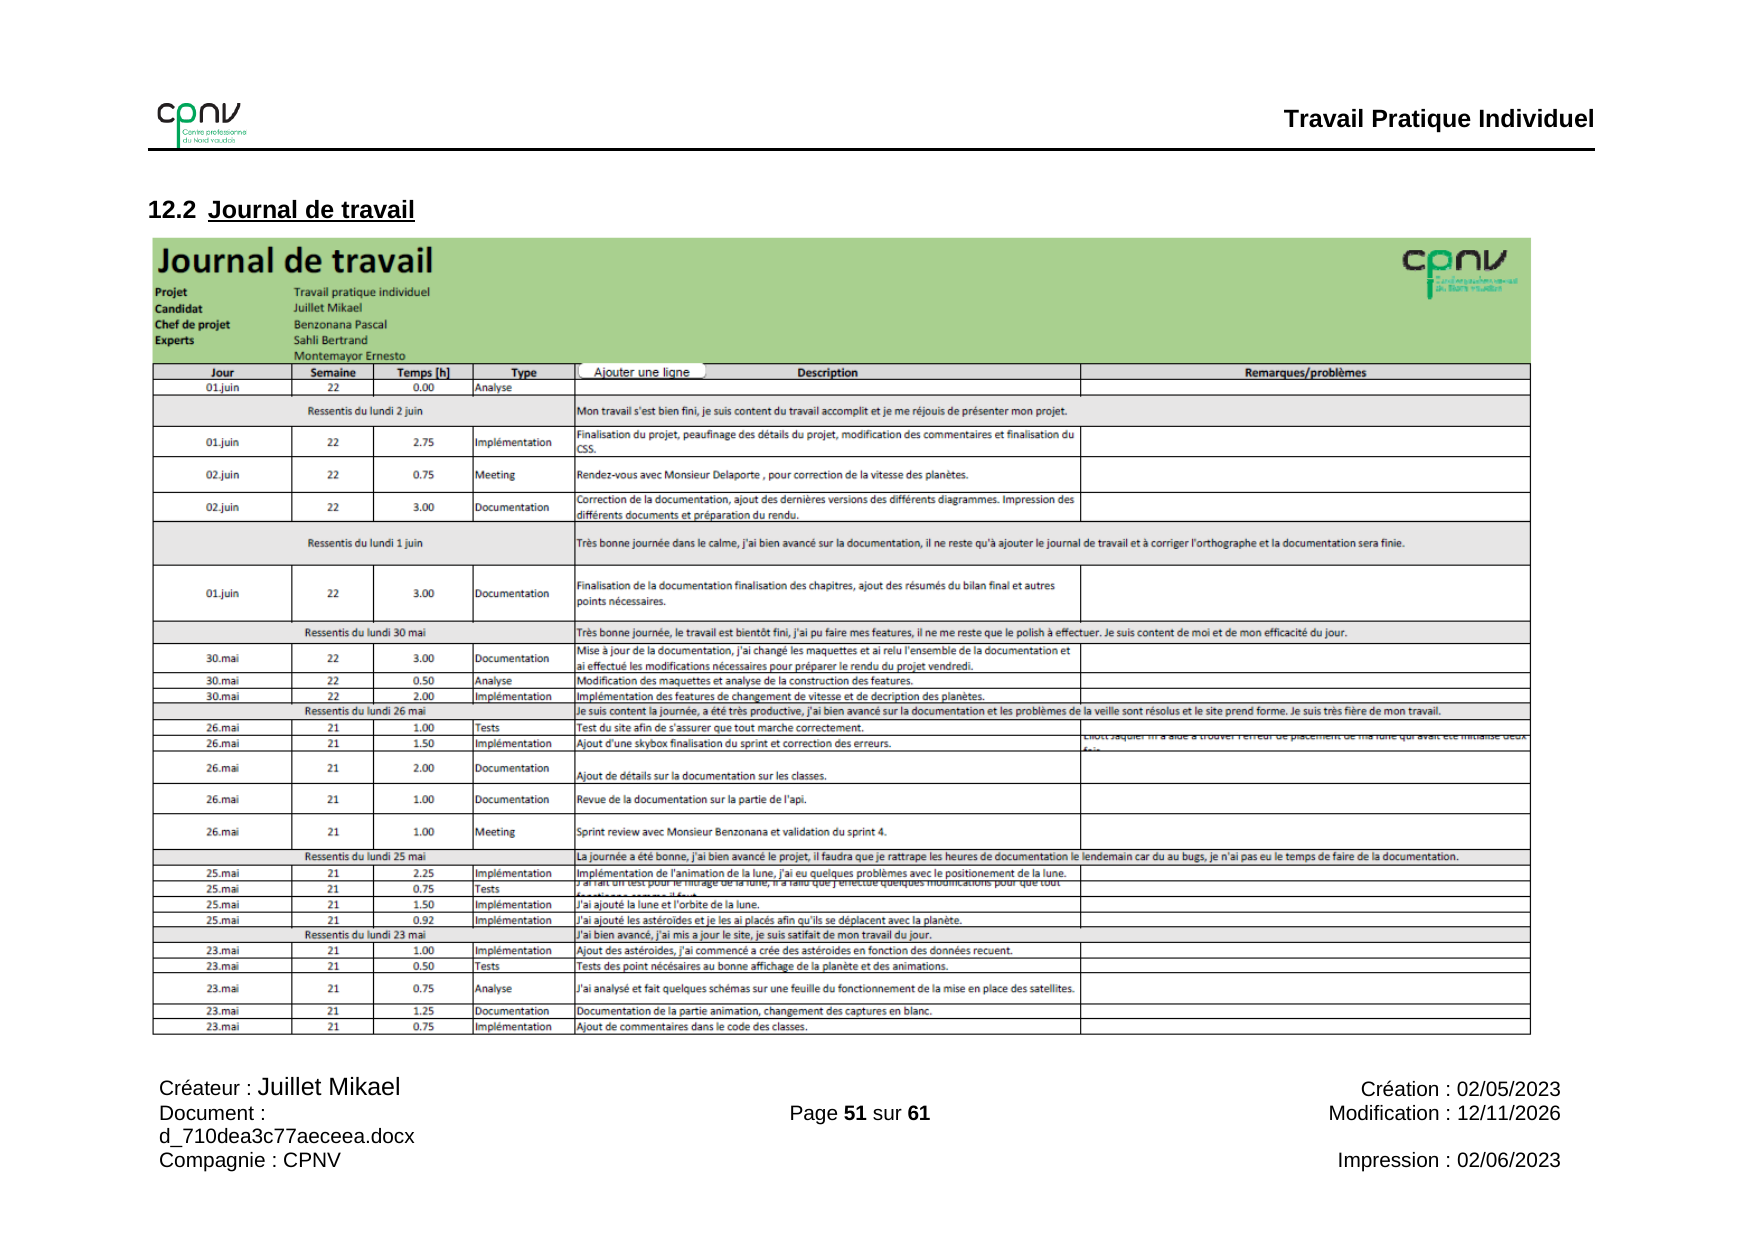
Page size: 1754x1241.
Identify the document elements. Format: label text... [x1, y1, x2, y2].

picture [147, 230, 1540, 1046]
subtitle Journal de travail [148, 195, 1606, 224]
picture [157, 103, 247, 148]
